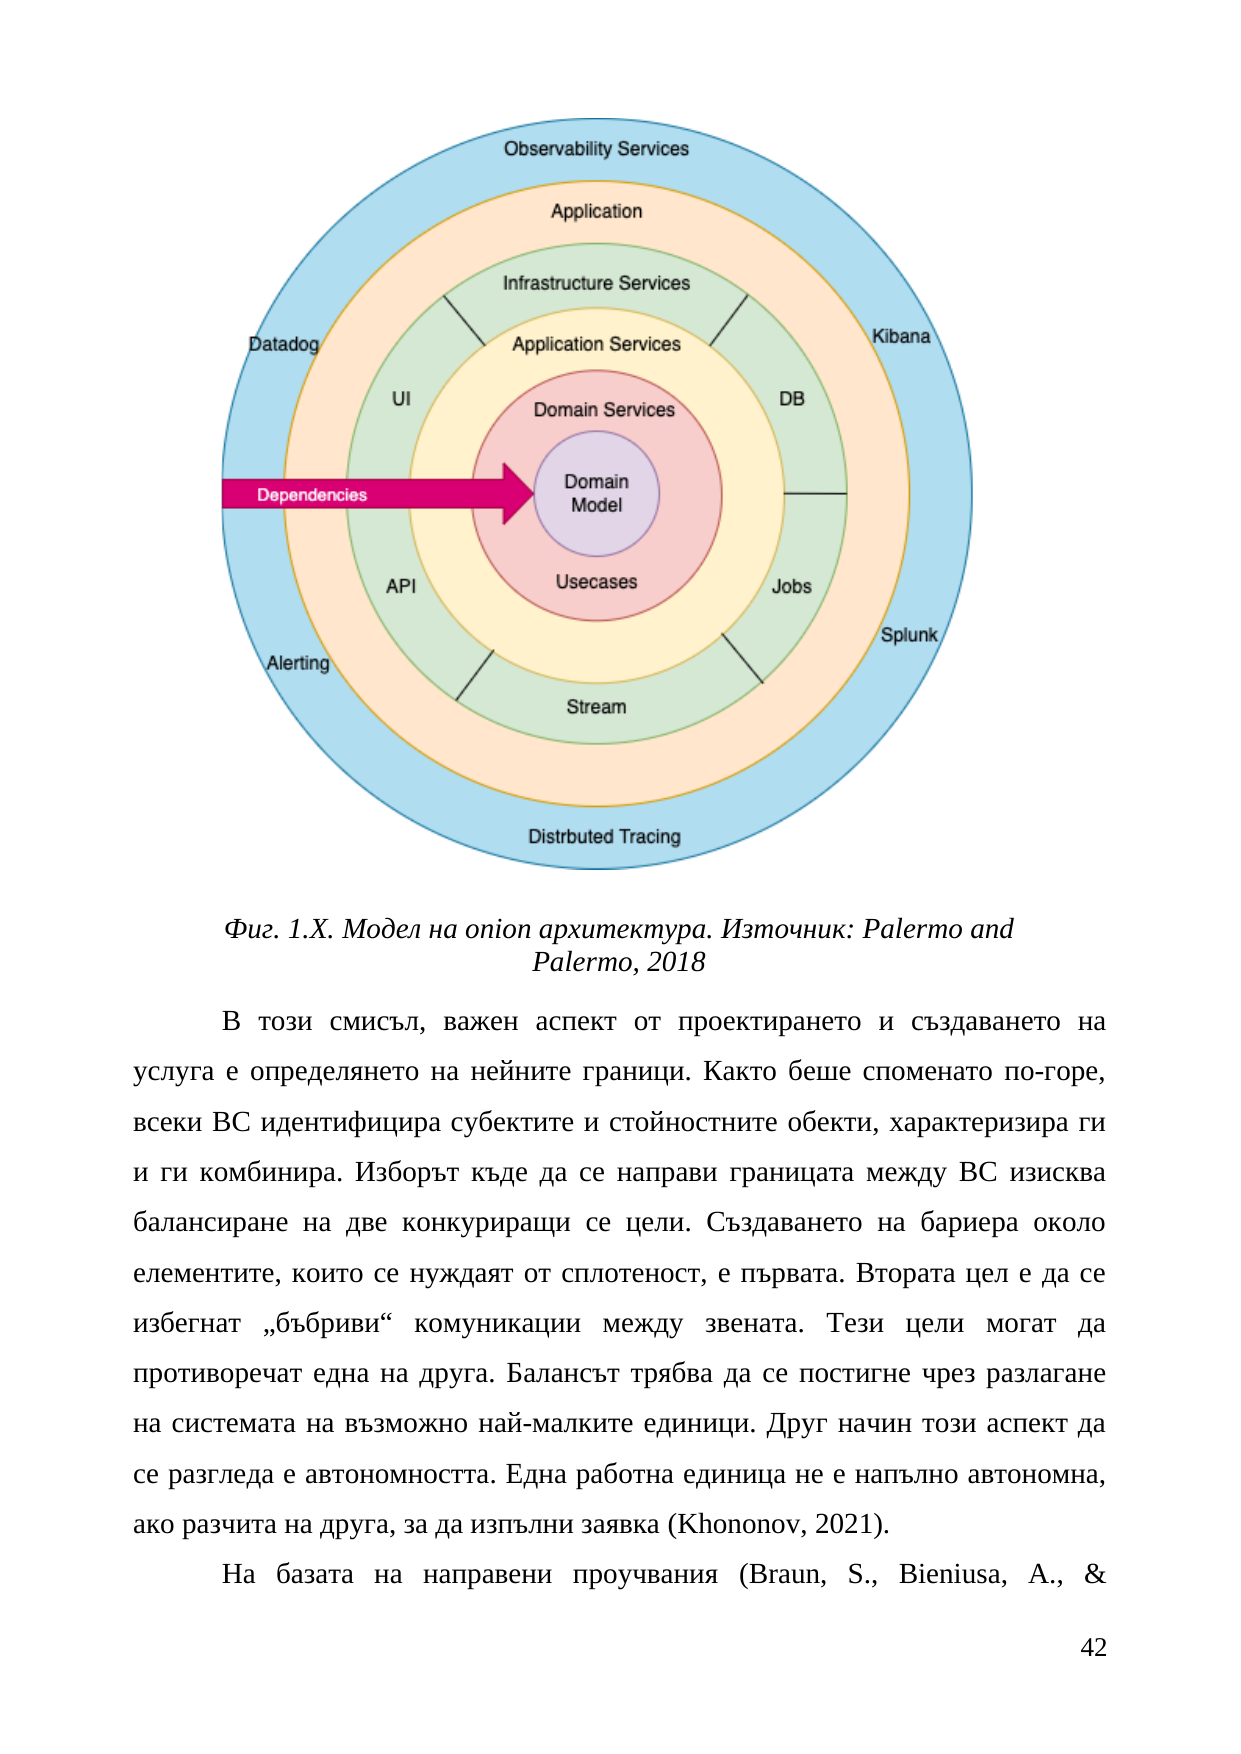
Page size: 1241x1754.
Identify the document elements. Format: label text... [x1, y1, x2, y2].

title Фиг. 1.Х. Модел на onion архитектурa. Източник: Palermo and Palermo, 2018 [192, 911, 1048, 978]
picture [221, 118, 973, 870]
text В този смисъл, важен аспект от проектирането и създаването на услуга е определянето на нейните граници. Както беше споменато по-горе, всеки BC идентифицира субектите и стойностните обекти, характеризира ги и ги комбинира. Изборът къде да се направи границата между BC изисква балансиране на две конкуриращи се цели. Създаването на бариера около елементите, които се нуждаят от сплотеност, е първата. Втората цел е да се избегнат „бъбриви“ комуникации между звената. Тези цели могат да противоречат една на друга. Балансът трябва да се постигне чрез разлагане на системата на възможно най-малките единици. Друг начин този аспект да се разгледа е автономността. Една работна единица не е напълно автономна, ако разчита на друга, за да изпълни заявка (Khononov, 2021). [133, 1003, 1107, 1540]
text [133, 1557, 1107, 1590]
